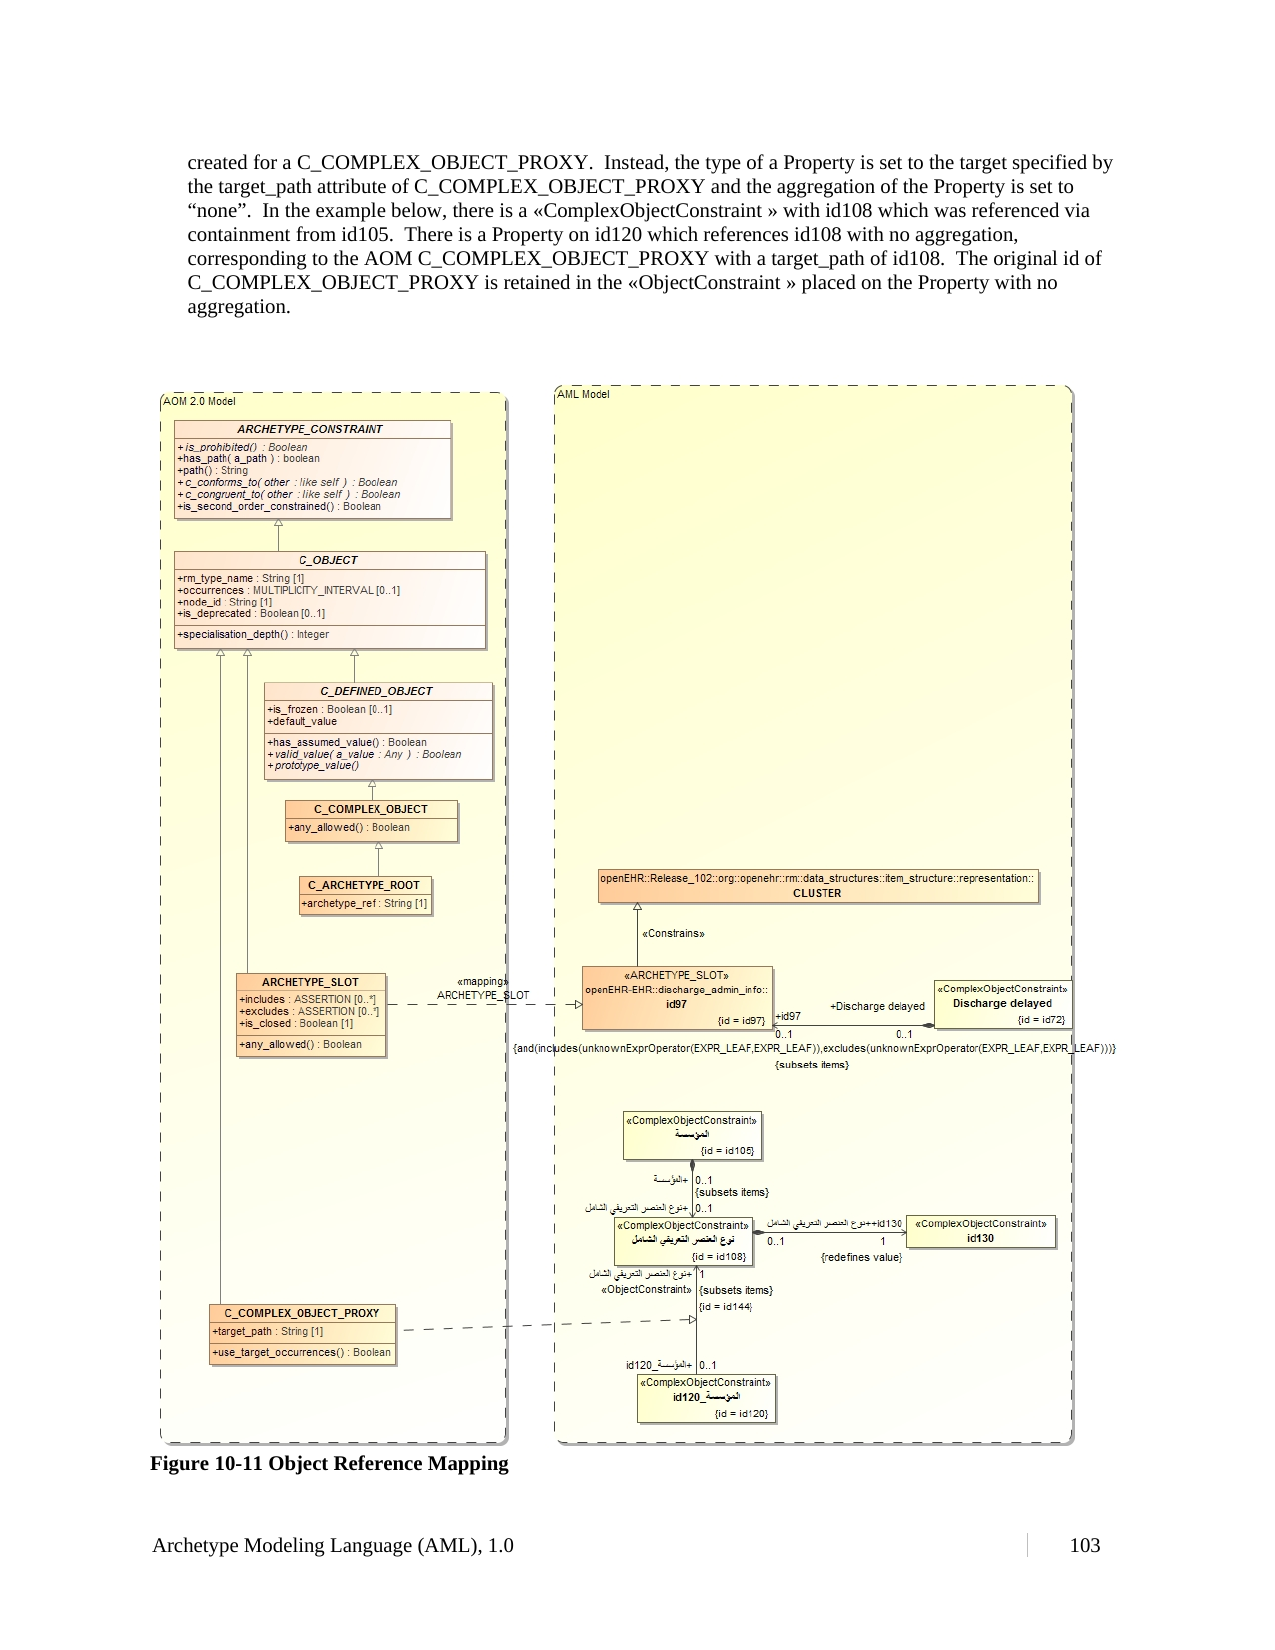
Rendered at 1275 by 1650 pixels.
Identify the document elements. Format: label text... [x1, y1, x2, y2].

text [150, 150, 1125, 318]
text Figure 10-11 Object Reference Mapping [150, 1452, 1125, 1475]
picture [150, 375, 1125, 1452]
